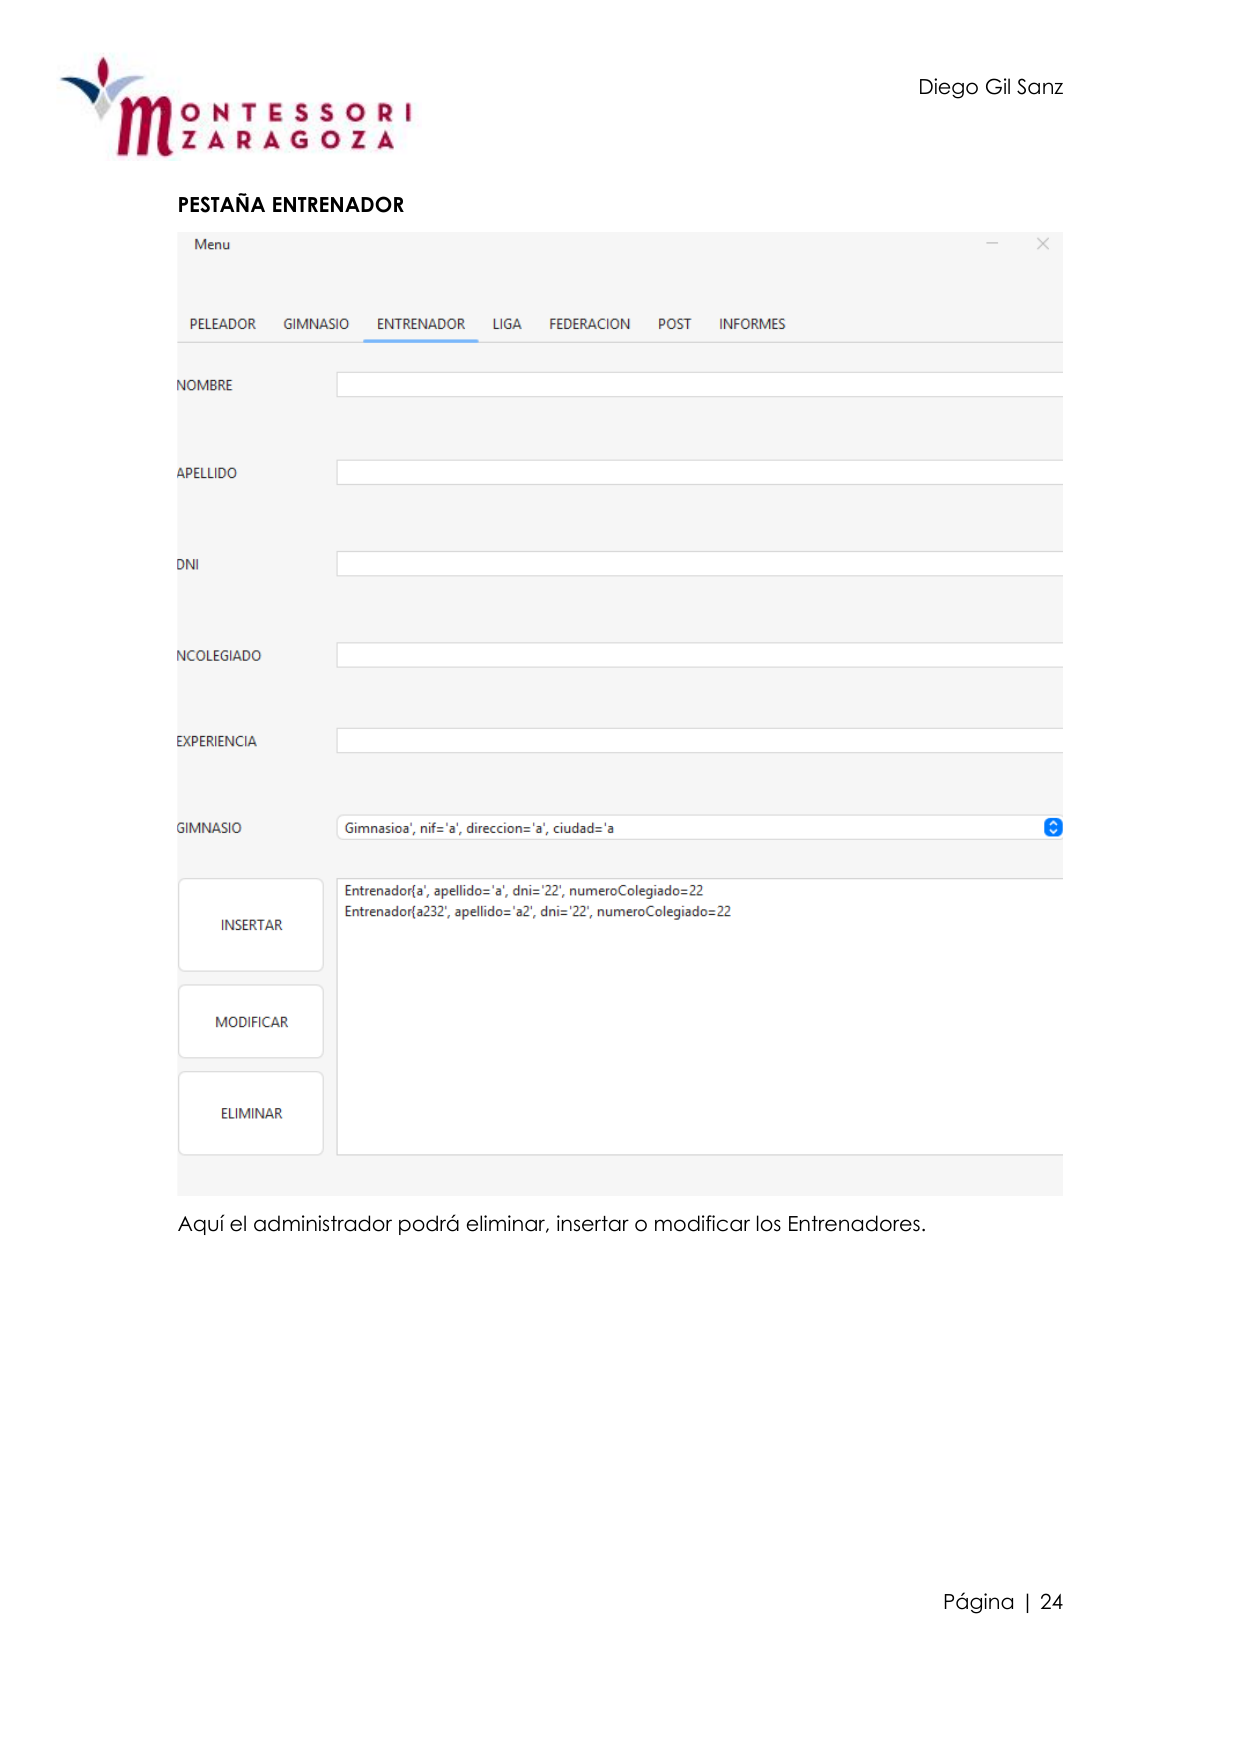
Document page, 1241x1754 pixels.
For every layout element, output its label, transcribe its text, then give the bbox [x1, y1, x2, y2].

picture [177, 232, 1063, 1196]
text PESTAÑA ENTRENADOR [177, 192, 1063, 217]
text Aquí el administrador podrá eliminar, insertar o modificar los Entrenadores. [177, 1211, 1063, 1236]
picture [56, 50, 422, 161]
